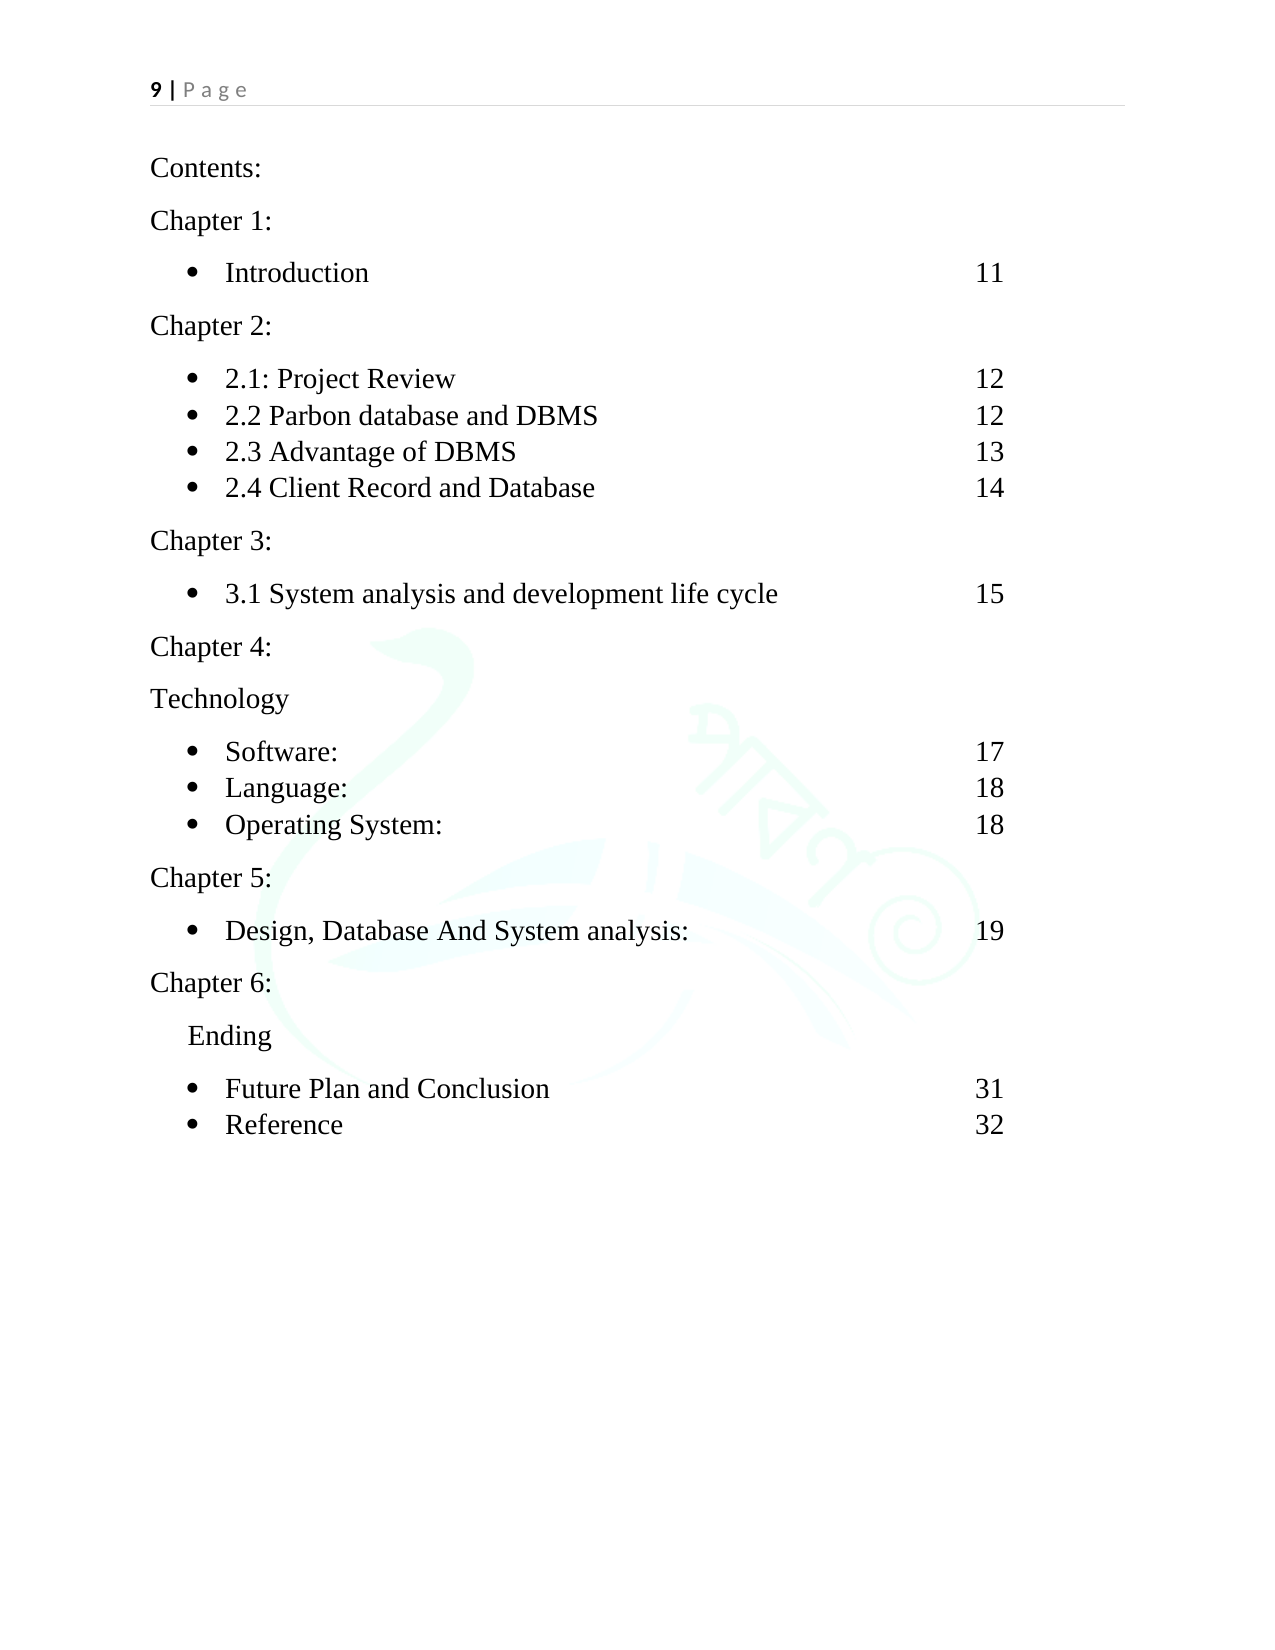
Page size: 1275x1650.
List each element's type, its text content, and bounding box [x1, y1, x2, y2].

list Operating System: 18 [187, 807, 1125, 841]
text Ending [187, 1018, 1125, 1052]
text Contents: [150, 150, 1125, 183]
text Chapter 4: [150, 629, 1125, 662]
text Chapter 3: [150, 523, 1125, 557]
list 2.3 Advantage of DBMS 13 [187, 434, 1125, 467]
text Chapter 6: [150, 966, 1125, 999]
list 2.4 Client Record and Database 14 [187, 470, 1125, 504]
list Software: 17 [187, 734, 1125, 768]
text Technology [150, 682, 1125, 715]
list Language: 18 [187, 771, 1125, 804]
list Reference 32 [187, 1107, 1125, 1141]
list 2.2 Parbon database and DBMS 12 [187, 398, 1125, 431]
list 2.1: Project Review 12 [187, 361, 1125, 395]
list 3.1 System analysis and development life cycle 15 [187, 576, 1125, 609]
list Introduction 11 [187, 256, 1125, 289]
text Chapter 2: [150, 308, 1125, 342]
text Chapter 5: [150, 860, 1125, 893]
list Future Plan and Conclusion 31 [187, 1071, 1125, 1105]
list Design, Database And System analysis: 19 [187, 913, 1125, 946]
text Chapter 1: [150, 203, 1125, 236]
